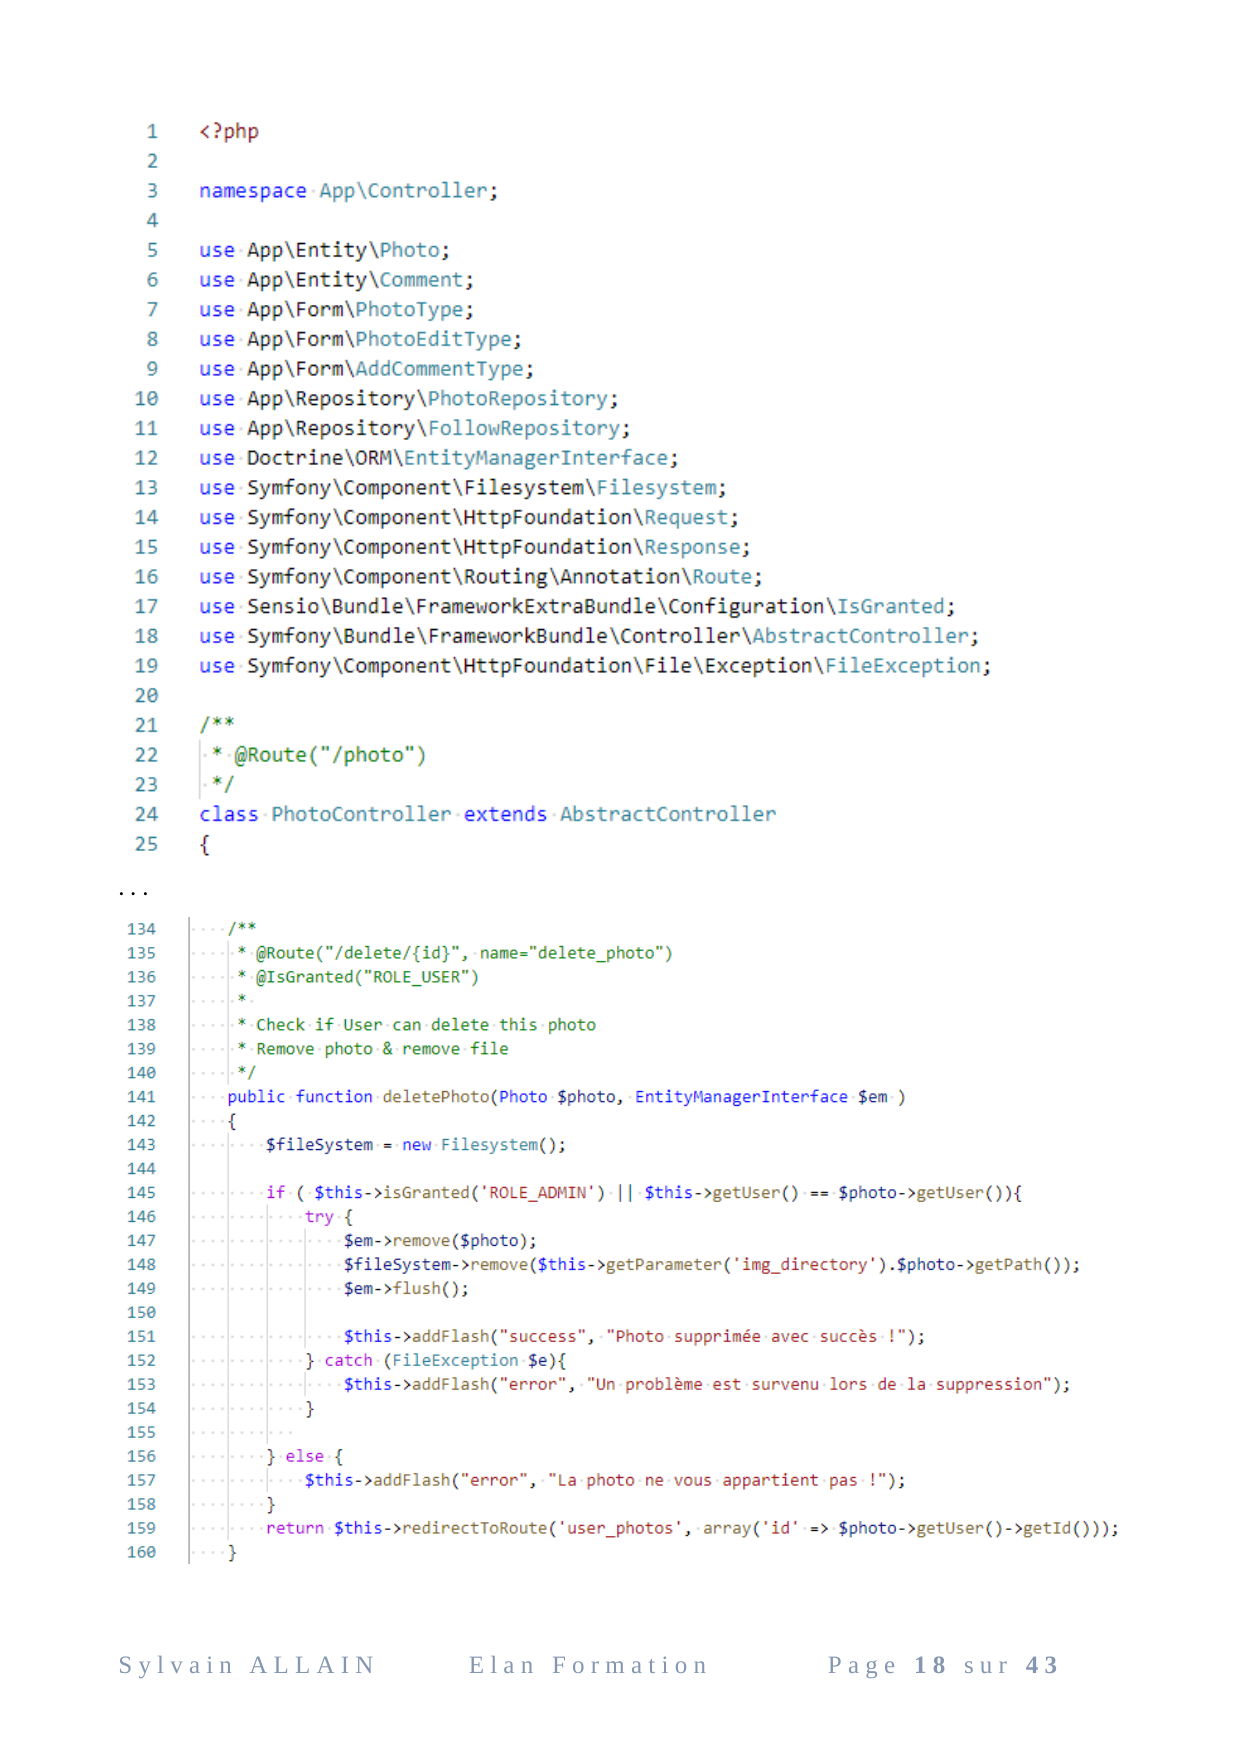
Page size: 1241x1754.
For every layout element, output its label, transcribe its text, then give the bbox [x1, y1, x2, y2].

picture [118, 118, 1048, 858]
picture [118, 917, 1123, 1564]
text . . . [118, 872, 1122, 902]
